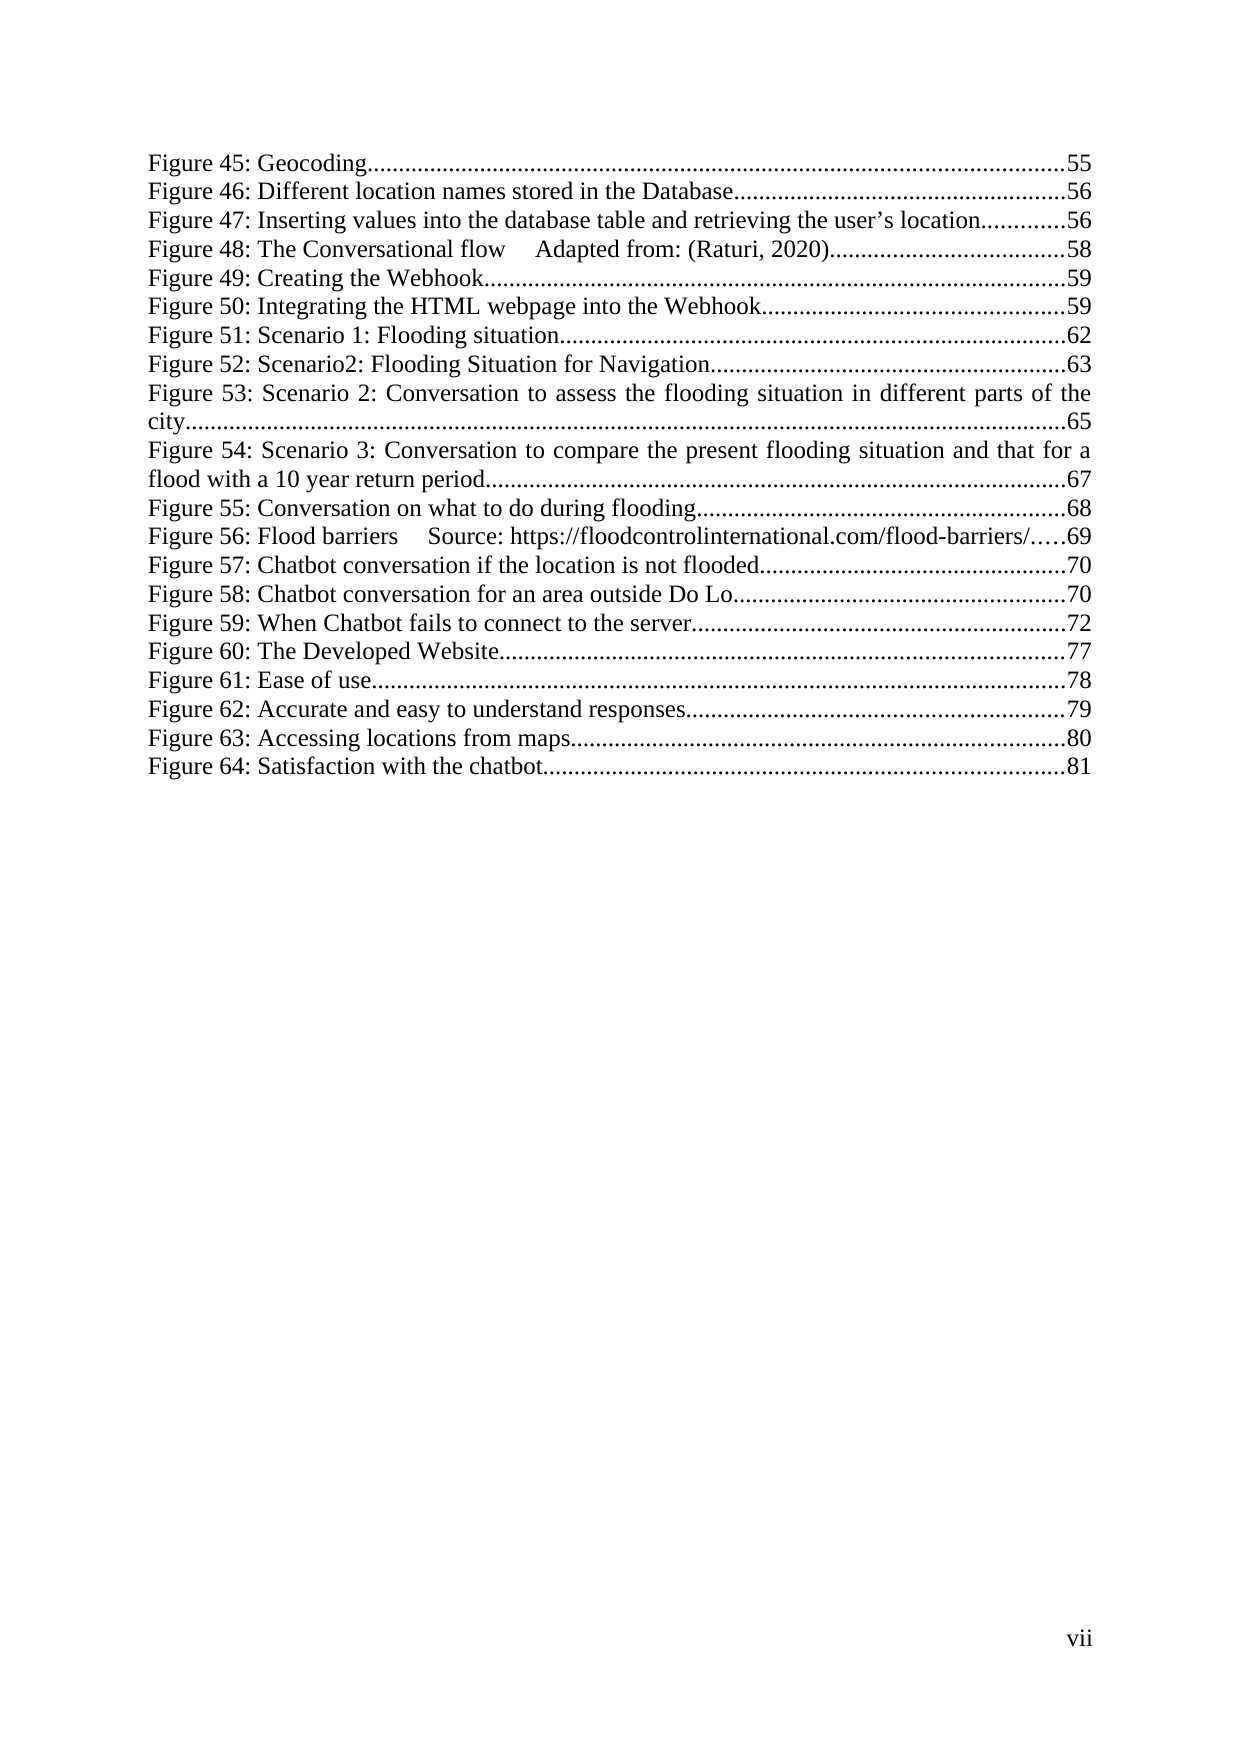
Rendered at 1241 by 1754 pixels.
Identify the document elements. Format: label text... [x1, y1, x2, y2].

text Figure 62: Accurate and easy to understand responses 79 [148, 694, 1093, 723]
text Figure 59: When Chatbot fails to connect to the server. 72 [148, 608, 1093, 636]
text Figure 46: Different location names stored in the Database 56 [148, 176, 1093, 205]
text Figure 55: Conversation on what to do during flooding 68 [148, 493, 1093, 521]
text Figure 60: The Developed Website 77 [148, 636, 1093, 665]
text Figure 47: Inserting values into the database table and retrieving the user’s location. 56 [148, 205, 1093, 234]
text Figure 50: Integrating the HTML webpage into the Webhook 59 [148, 291, 1093, 320]
text Figure 51: Scenario 1: Flooding situation 62 [148, 320, 1093, 349]
text Figure 56: Flood barriers Source: https://floodcontrolinternational.com/flood-barriers/ 69 [148, 521, 1093, 550]
text Figure 63: Accessing locations from maps 80 [148, 723, 1093, 751]
text Figure 45: Geocoding 55 [148, 148, 1093, 176]
text Figure 49: Creating the Webhook 59 [148, 263, 1093, 291]
text Figure 57: Chatbot conversation if the location is not flooded 70 [148, 550, 1093, 579]
text Figure 48: The Conversational flow Adapted from: (Raturi, 2020) 58 [148, 234, 1093, 263]
text Figure 61: Ease of use 78 [148, 665, 1093, 694]
text Figure 64: Satisfaction with the chatbot 81 [148, 751, 1093, 780]
text Figure 53: Scenario 2: Conversation to assess the flooding situation in different parts of the city 65 [148, 378, 1093, 435]
text Figure 52: Scenario2: Flooding Situation for Navigation 63 [148, 349, 1093, 378]
text Figure 58: Chatbot conversation for an area outside Do Lo 70 [148, 579, 1093, 608]
text Figure 54: Scenario 3: Conversation to compare the present flooding situation and that for a flood with a 10 year return period 67 [148, 435, 1093, 493]
